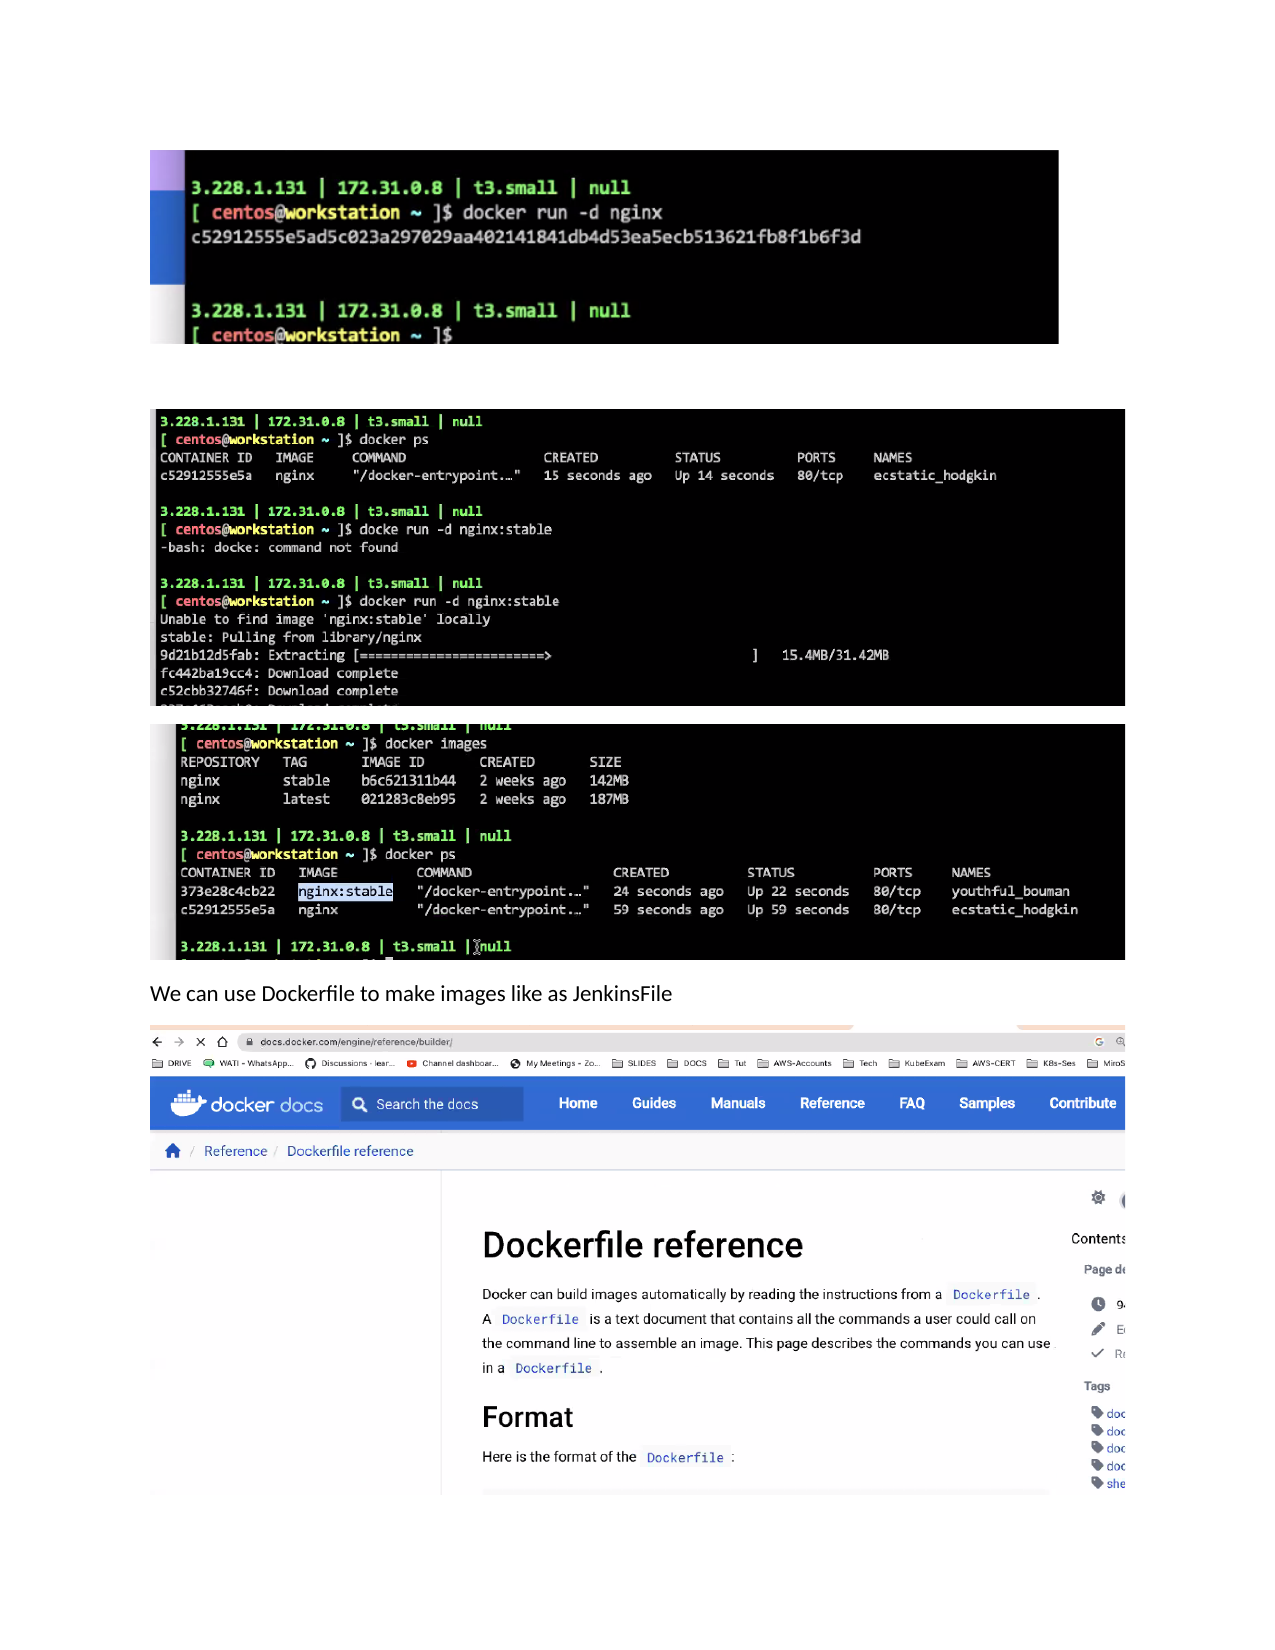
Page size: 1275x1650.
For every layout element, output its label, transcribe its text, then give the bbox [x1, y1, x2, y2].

picture [150, 409, 1125, 706]
picture [150, 724, 1125, 960]
picture [150, 1025, 1125, 1495]
text We can use Dockerfile to make images like as JenkinsFile [150, 979, 1125, 1007]
picture [150, 150, 1059, 344]
